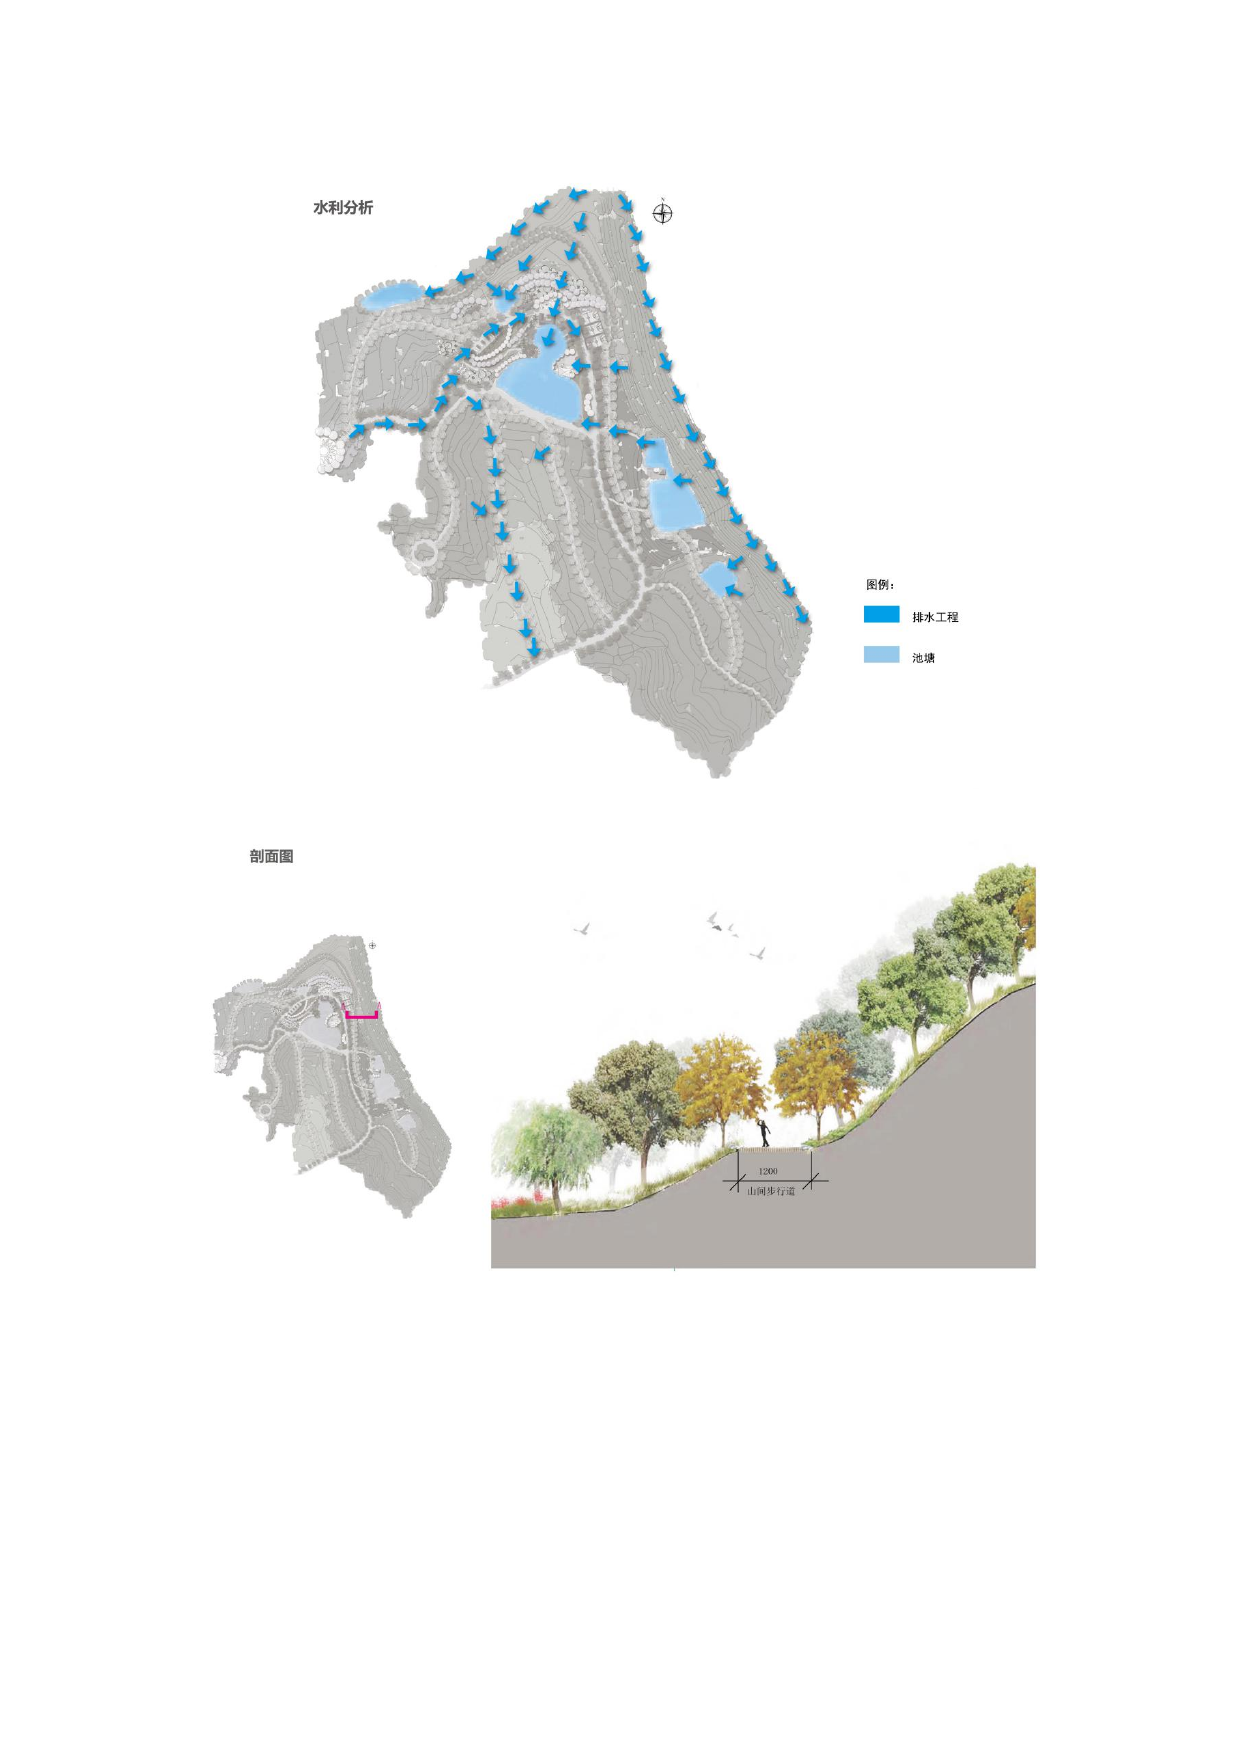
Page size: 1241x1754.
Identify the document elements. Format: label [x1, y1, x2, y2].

picture [187, 162, 1053, 789]
picture [187, 812, 1052, 1294]
